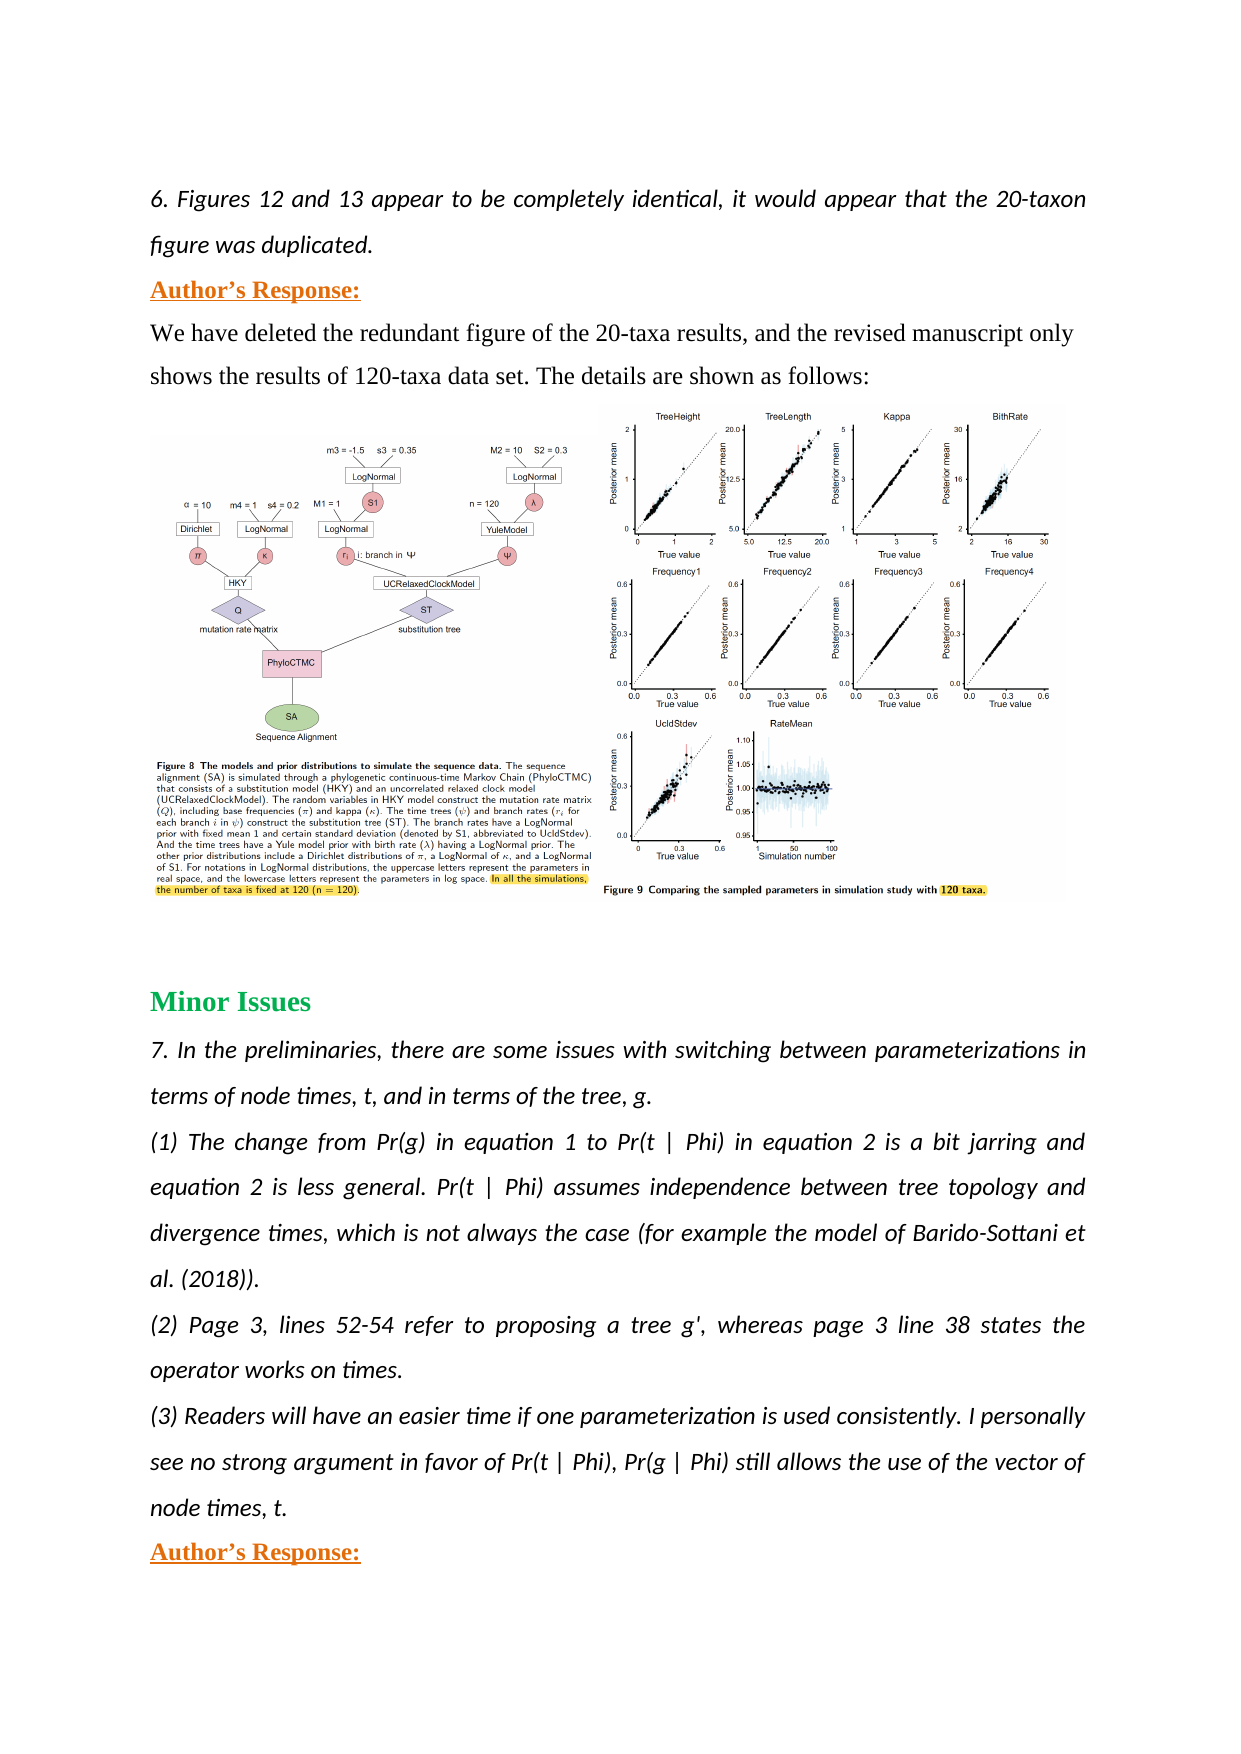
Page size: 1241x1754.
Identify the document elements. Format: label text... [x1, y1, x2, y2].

text Minor Issues [150, 984, 1090, 1018]
text We have deleted the redundant figure of the 20-taxa results, and the revised manuscript only shows the results of 120-taxa data set. The details are shown as follows: [150, 318, 1090, 390]
text (3) Readers will have an easier time if one parameterization is used consistently. I personally see no strong argument in favor of Pr(t | Phi), Pr(g | Phi) still allows the use of the vector of node times, t. [150, 1400, 1090, 1522]
text Author’s Response: [150, 275, 1090, 304]
text 7. In the preliminaries, there are some issues with switching between parameterizations in terms of node times, t, and in terms of the tree, g. [150, 1034, 1090, 1111]
picture [150, 404, 1066, 902]
text (2) Page 3, lines 52-54 refer to proposing a tree g', whereas page 3 line 38 states the operator works on times. [150, 1309, 1090, 1385]
text (1) The change from Pr(g) in equation 1 to Pr(t | Phi) in equation 2 is a bit jarring and equation 2 is less general. Pr(t | Phi) assumes independence between tree topology and divergence times, which is not always the case (for example the model of Barido-Sottani et al. (2018)). [150, 1126, 1090, 1293]
text Author’s Response: [150, 1537, 1090, 1566]
text 6. Figures 12 and 13 appear to be completely identical, it would appear that the 20-taxon figure was duplicated. [150, 183, 1090, 260]
